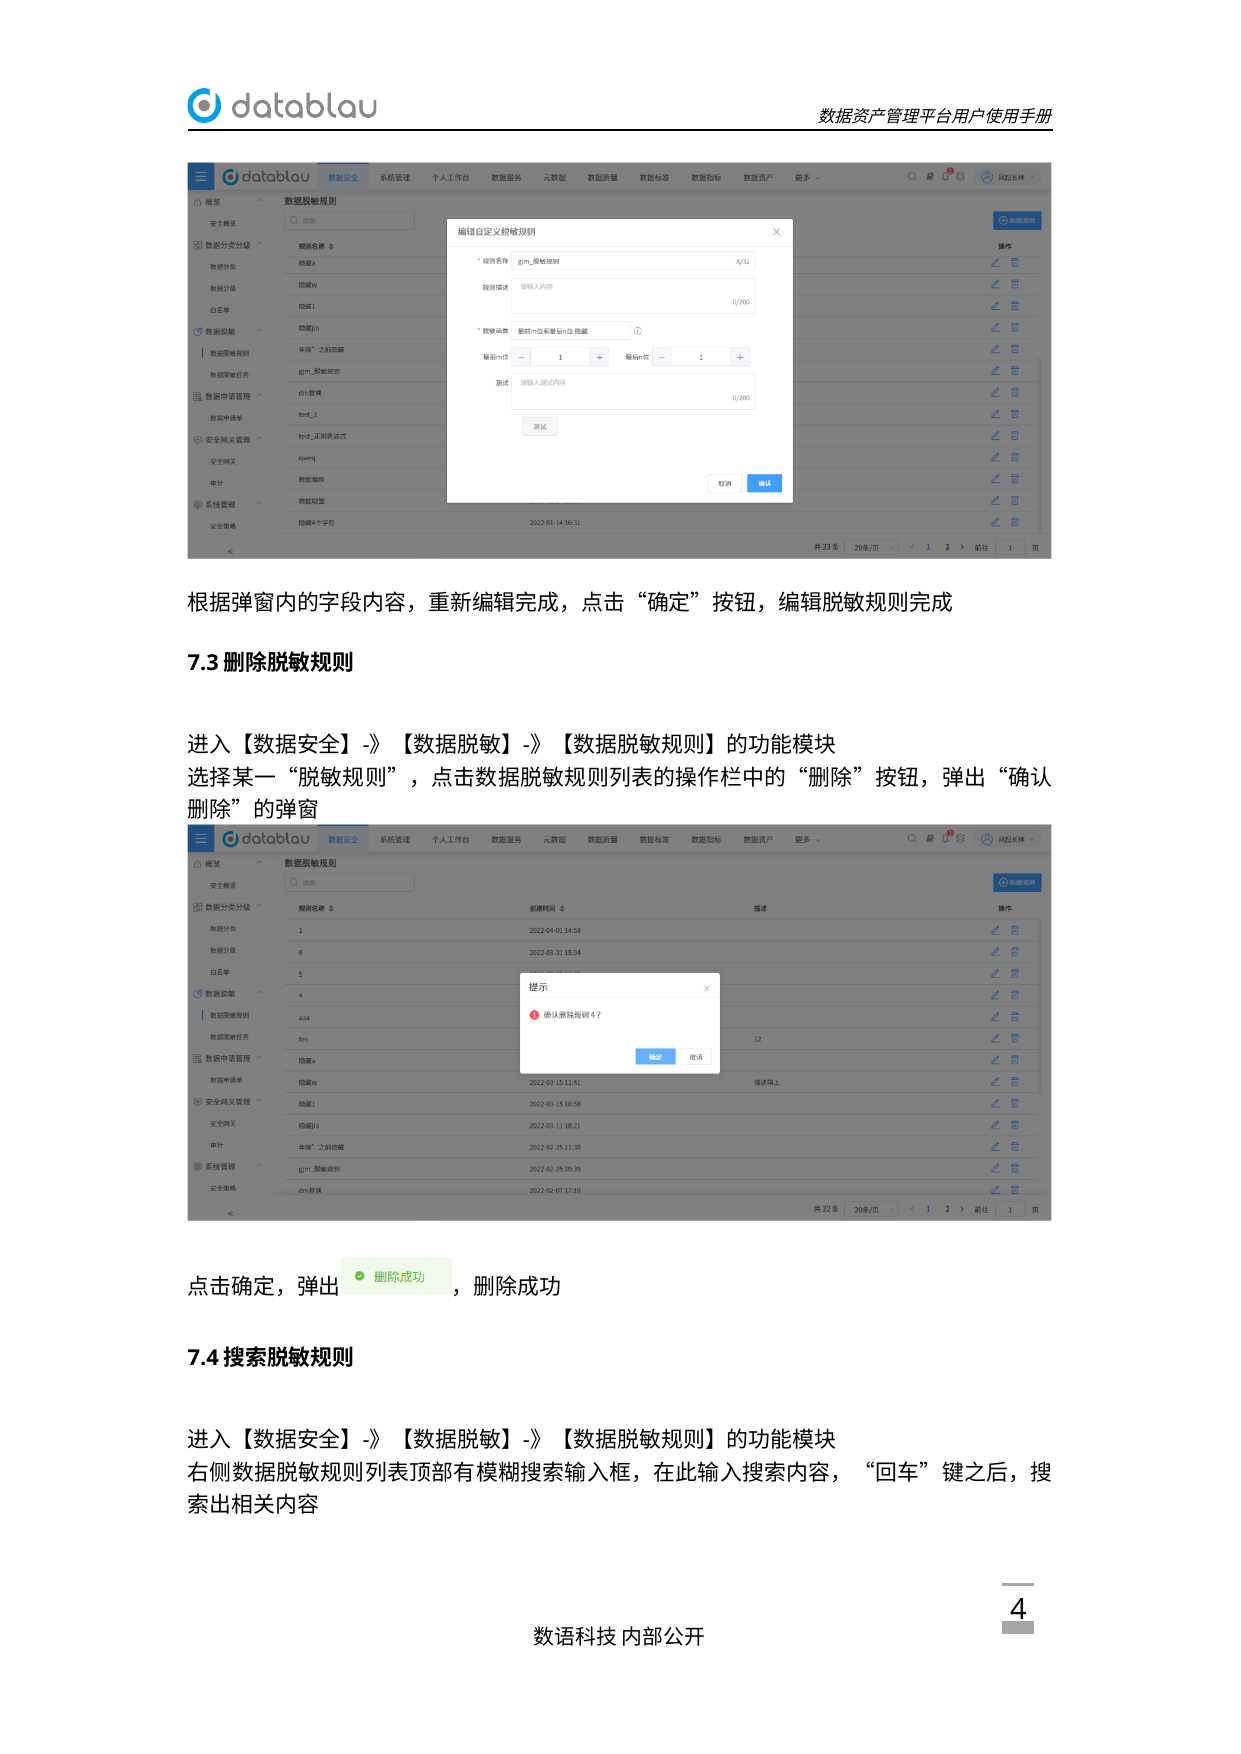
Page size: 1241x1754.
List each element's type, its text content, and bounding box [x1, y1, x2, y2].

text 进入【数据安全】-》【数据脱敏】-》【数据脱敏规则】的功能模块 [187, 1422, 1053, 1454]
picture [187, 88, 198, 99]
text 根据弹窗内的字段内容，重新编辑完成，点击“确定”按钮，编辑脱敏规则完成 [187, 585, 1053, 617]
text 右侧数据脱敏规则列表顶部有模糊搜索输入框，在此输入搜索内容，“回车”键之后，搜索出相关内容 [187, 1454, 1053, 1519]
text 进入【数据安全】-》【数据脱敏】-》【数据脱敏规则】的功能模块 [187, 727, 1053, 759]
picture [187, 162, 1052, 559]
subtitle 7.3删除脱敏规则 [187, 644, 1053, 677]
text 选择某一“脱敏规则”，点击数据脱敏规则列表的操作栏中的“删除”按钮，弹出“确认删除”的弹窗 [187, 759, 1053, 824]
text 点击确定，弹出，删除成功 [187, 1247, 1053, 1312]
picture [187, 824, 1052, 1221]
subtitle 7.4搜索脱敏规则 [187, 1339, 1053, 1372]
picture [187, 112, 197, 123]
picture [340, 1258, 452, 1294]
picture [193, 88, 377, 123]
